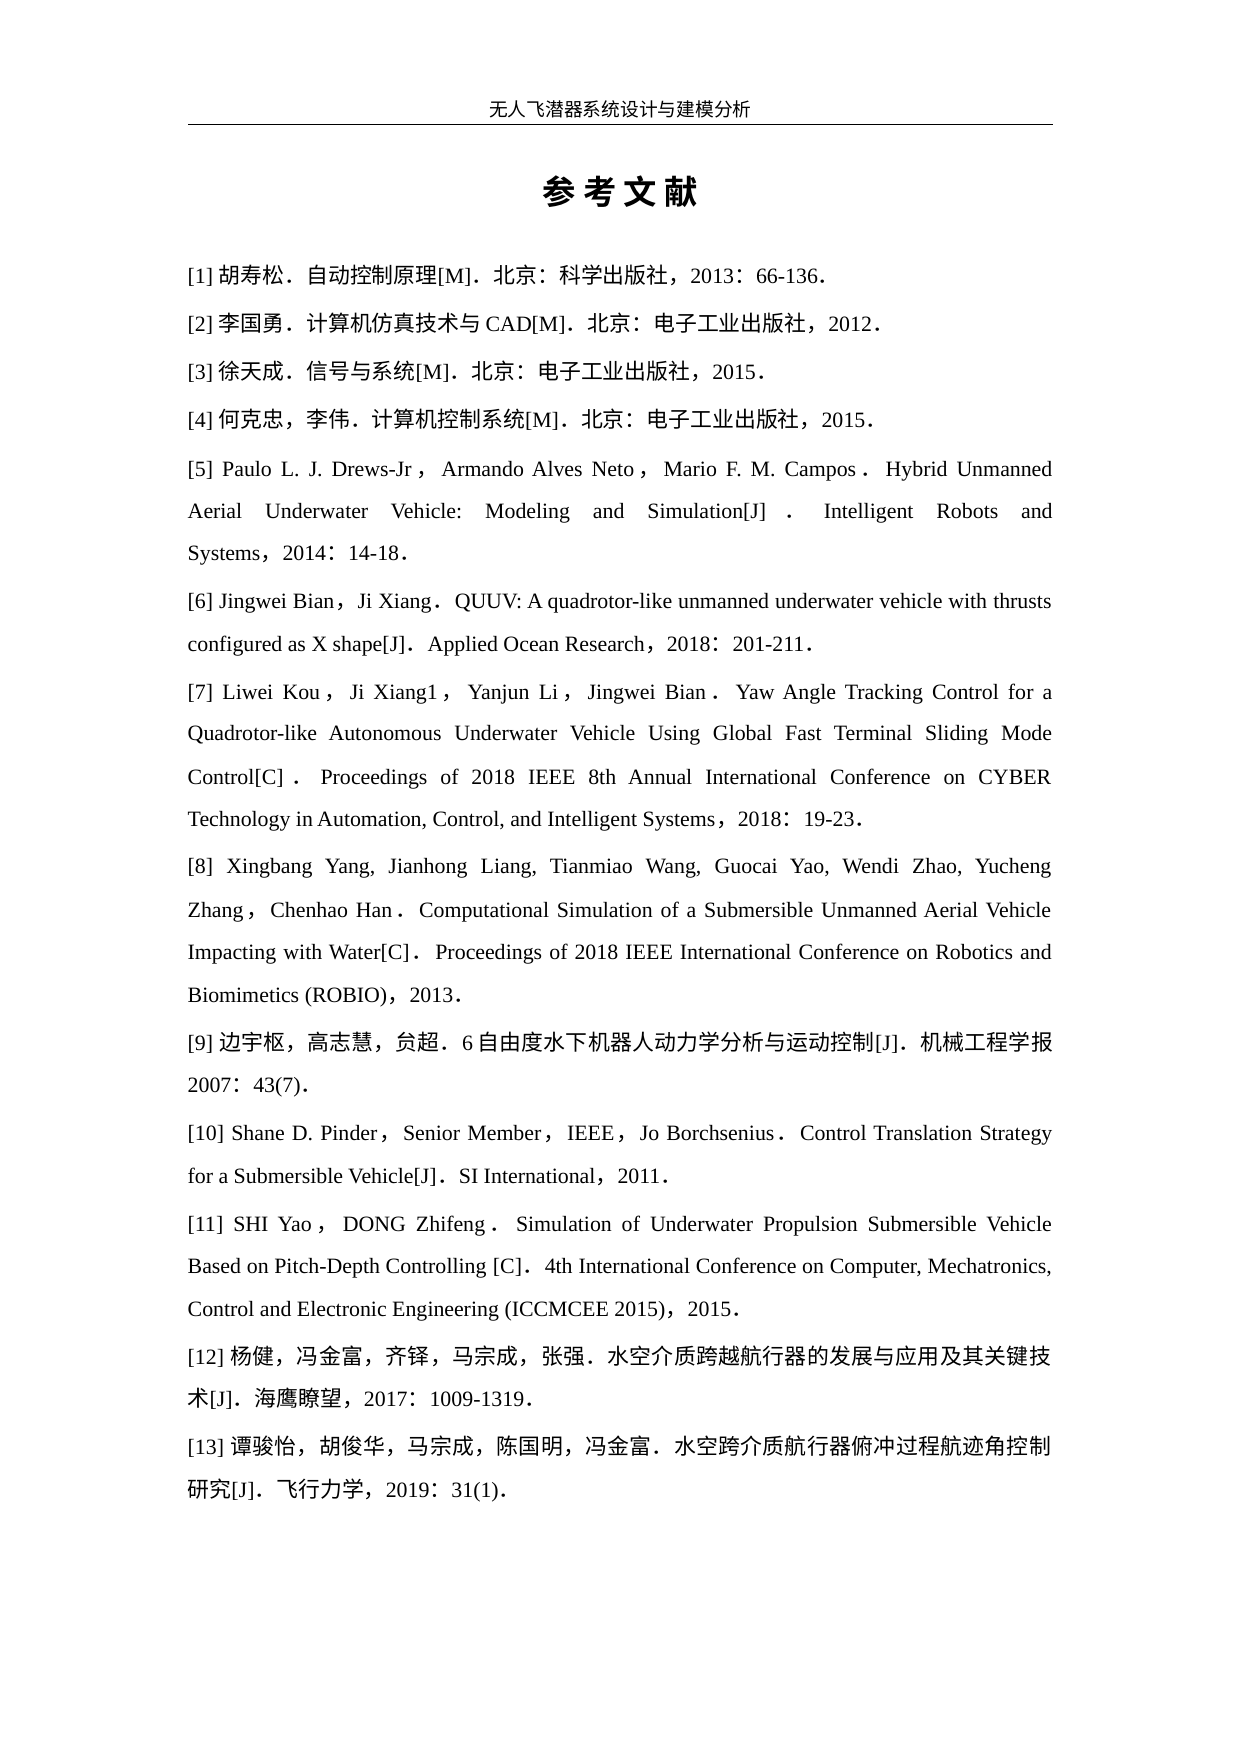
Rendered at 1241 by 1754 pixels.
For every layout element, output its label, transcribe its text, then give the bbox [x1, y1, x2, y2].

text [2] 李国勇．计算机仿真技术与CAD[M]．北京：电子工业出版社，2012． [187, 305, 1053, 339]
text [8] Xingbang Yang, Jianhong Liang, Tianmiao Wang, Guocai Yao, Wendi Zhao, Yucheng Zhang，Chenhao Han．Computational Simulation of a Submersible Unmanned Aerial Vehicle Impacting with Water[C]．Proceedings of 2018 IEEE International Conference on Robotics and Biomimetics (ROBIO)，2013． [187, 848, 1053, 1009]
text [1] 胡寿松．自动控制原理[M]．北京：科学出版社，2013：66-136． [187, 257, 1053, 291]
text [6] Jingwei Bian，Ji Xiang．QUUV: A quadrotor-like unmanned underwater vehicle with thrusts configured as X shape[J]．Applied Ocean Research，2018：201-211． [187, 582, 1053, 659]
text [7] Liwei Kou，Ji Xiang1，Yanjun Li，Jingwei Bian．Yaw Angle Tracking Control for a Quadrotor-like Autonomous Underwater Vehicle Using Global Fast Terminal Sliding Mode Control[C]．Proceedings of 2018 IEEE 8th Annual International Conference on CYBER Technology in Automation, Control, and Intelligent Systems，2018：19-23． [187, 673, 1053, 834]
text [13] 谭骏怡，胡俊华，马宗成，陈国明，冯金富．水空跨介质航行器俯冲过程航迹角控制研究[J]．飞行力学，2019：31(1)． [187, 1428, 1053, 1504]
text [10] Shane D. Pinder，Senior Member，IEEE，Jo Borchsenius．Control Translation Strategy for a Submersible Vehicle[J]．SI International，2011． [187, 1114, 1053, 1190]
text 参 考 文 献 [187, 156, 1053, 224]
text [9] 边宇枢，高志慧，贠超．6自由度水下机器人动力学分析与运动控制[J]．机械工程学报，2007：43(7)． [187, 1023, 1053, 1100]
text [12] 杨健，冯金富，齐铎，马宗成，张强．水空介质跨越航行器的发展与应用及其关键技术[J]．海鹰瞭望，2017：1009-1319． [187, 1337, 1053, 1414]
text [5] Paulo L. J. Drews-Jr，Armando Alves Neto，Mario F. M. Campos．Hybrid Unmanned Aerial Underwater Vehicle: Modeling and Simulation[J]．Intelligent Robots and Systems，2014：14-18． [187, 449, 1053, 568]
text [3] 徐天成．信号与系统[M]．北京：电子工业出版社，2015． [187, 353, 1053, 387]
text [4] 何克忠，李伟．计算机控制系统[M]．北京：电子工业出版社，2015． [187, 401, 1053, 435]
text [11] SHI Yao，DONG Zhifeng．Simulation of Underwater Propulsion Submersible Vehicle Based on Pitch-Depth Controlling [C]．4th International Conference on Computer, Mechatronics, Control and Electronic Engineering (ICCMCEE 2015)，2015． [187, 1204, 1053, 1323]
